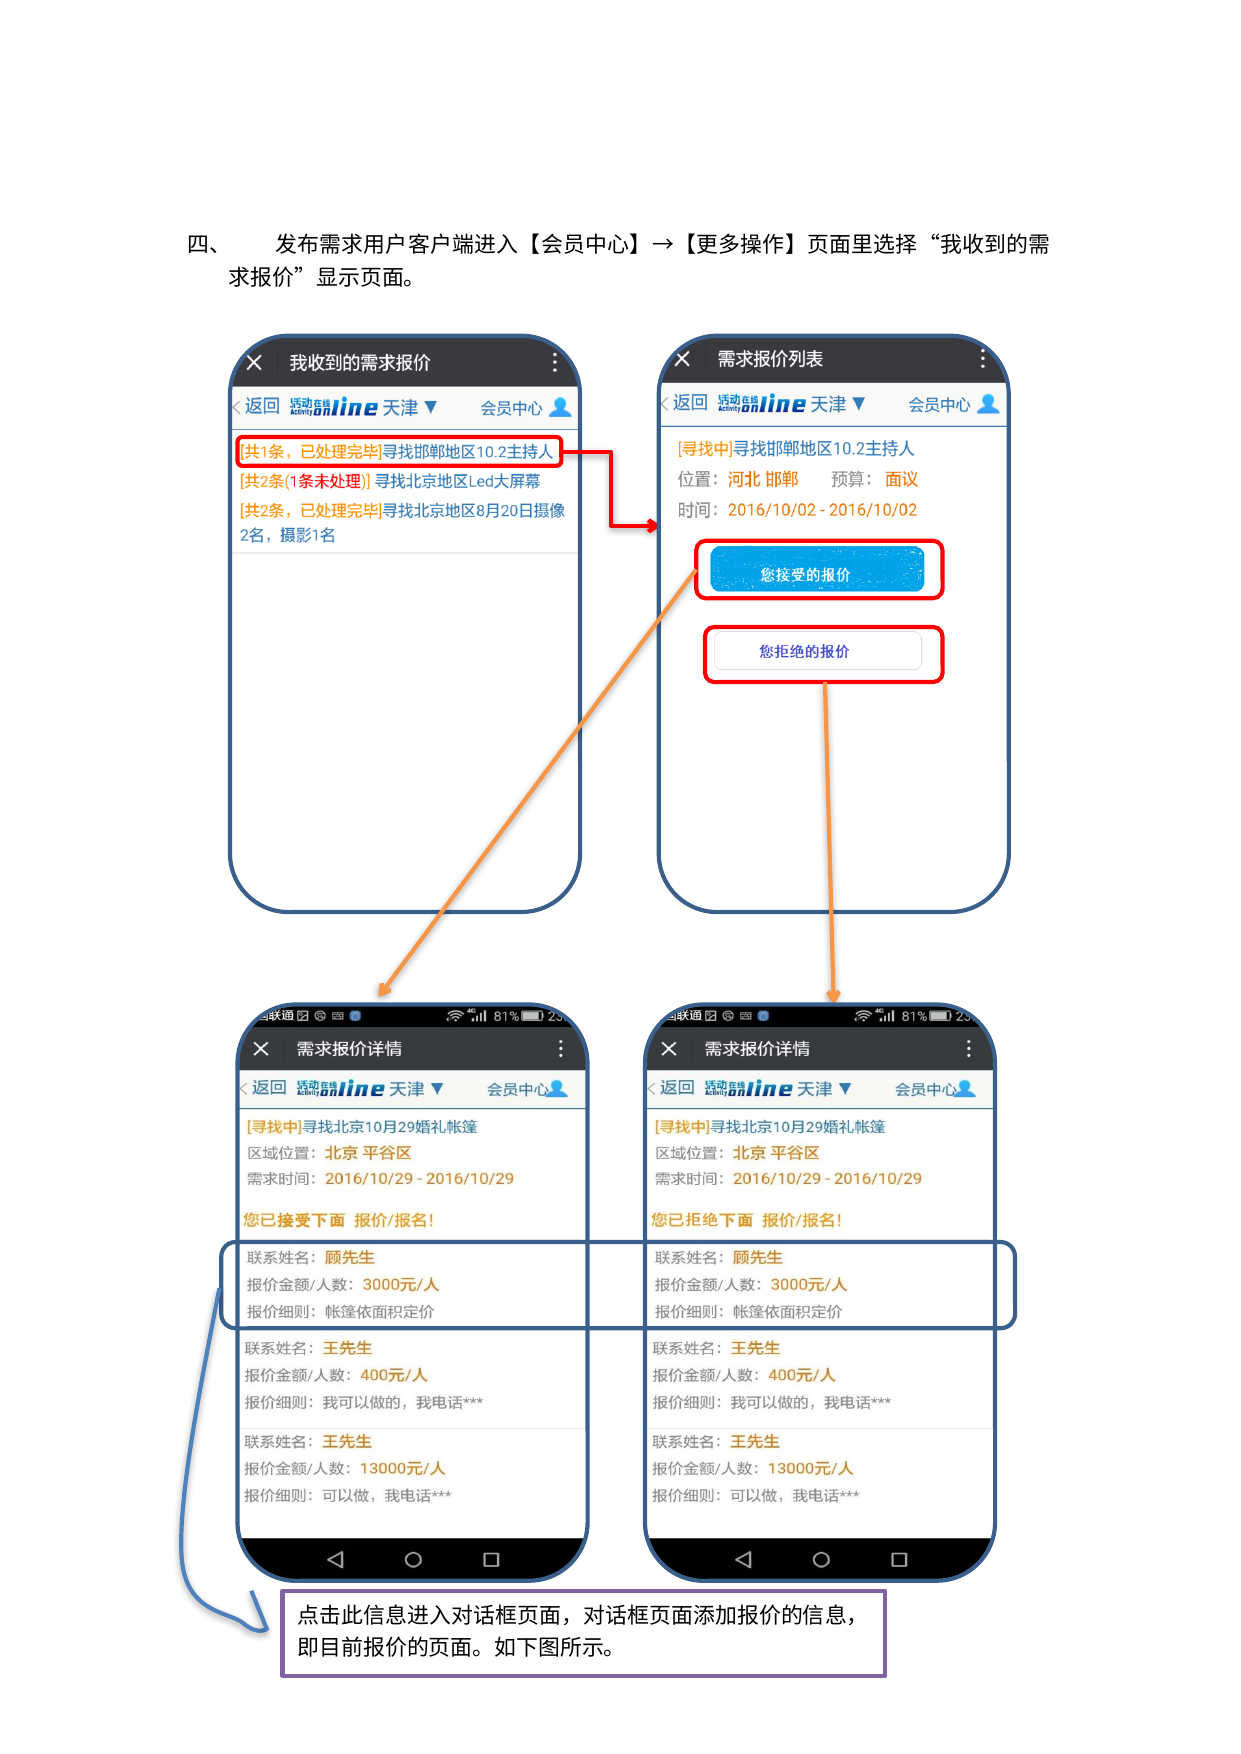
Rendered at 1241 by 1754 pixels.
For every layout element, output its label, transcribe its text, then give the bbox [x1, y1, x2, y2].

picture [648, 1007, 992, 1239]
picture [648, 1331, 993, 1578]
picture [240, 440, 559, 463]
picture [448, 735, 578, 909]
picture [240, 1245, 585, 1326]
picture [708, 630, 940, 680]
picture [661, 338, 1006, 910]
picture [699, 543, 940, 596]
picture [648, 1245, 992, 1326]
picture [240, 1331, 585, 1578]
list 发布需求用户客户端进入【会员中心】→【更多操作】页面里选择“我收到的需求报价”显示页面。 [187, 227, 1053, 292]
picture [240, 1007, 585, 1239]
picture [233, 338, 577, 910]
